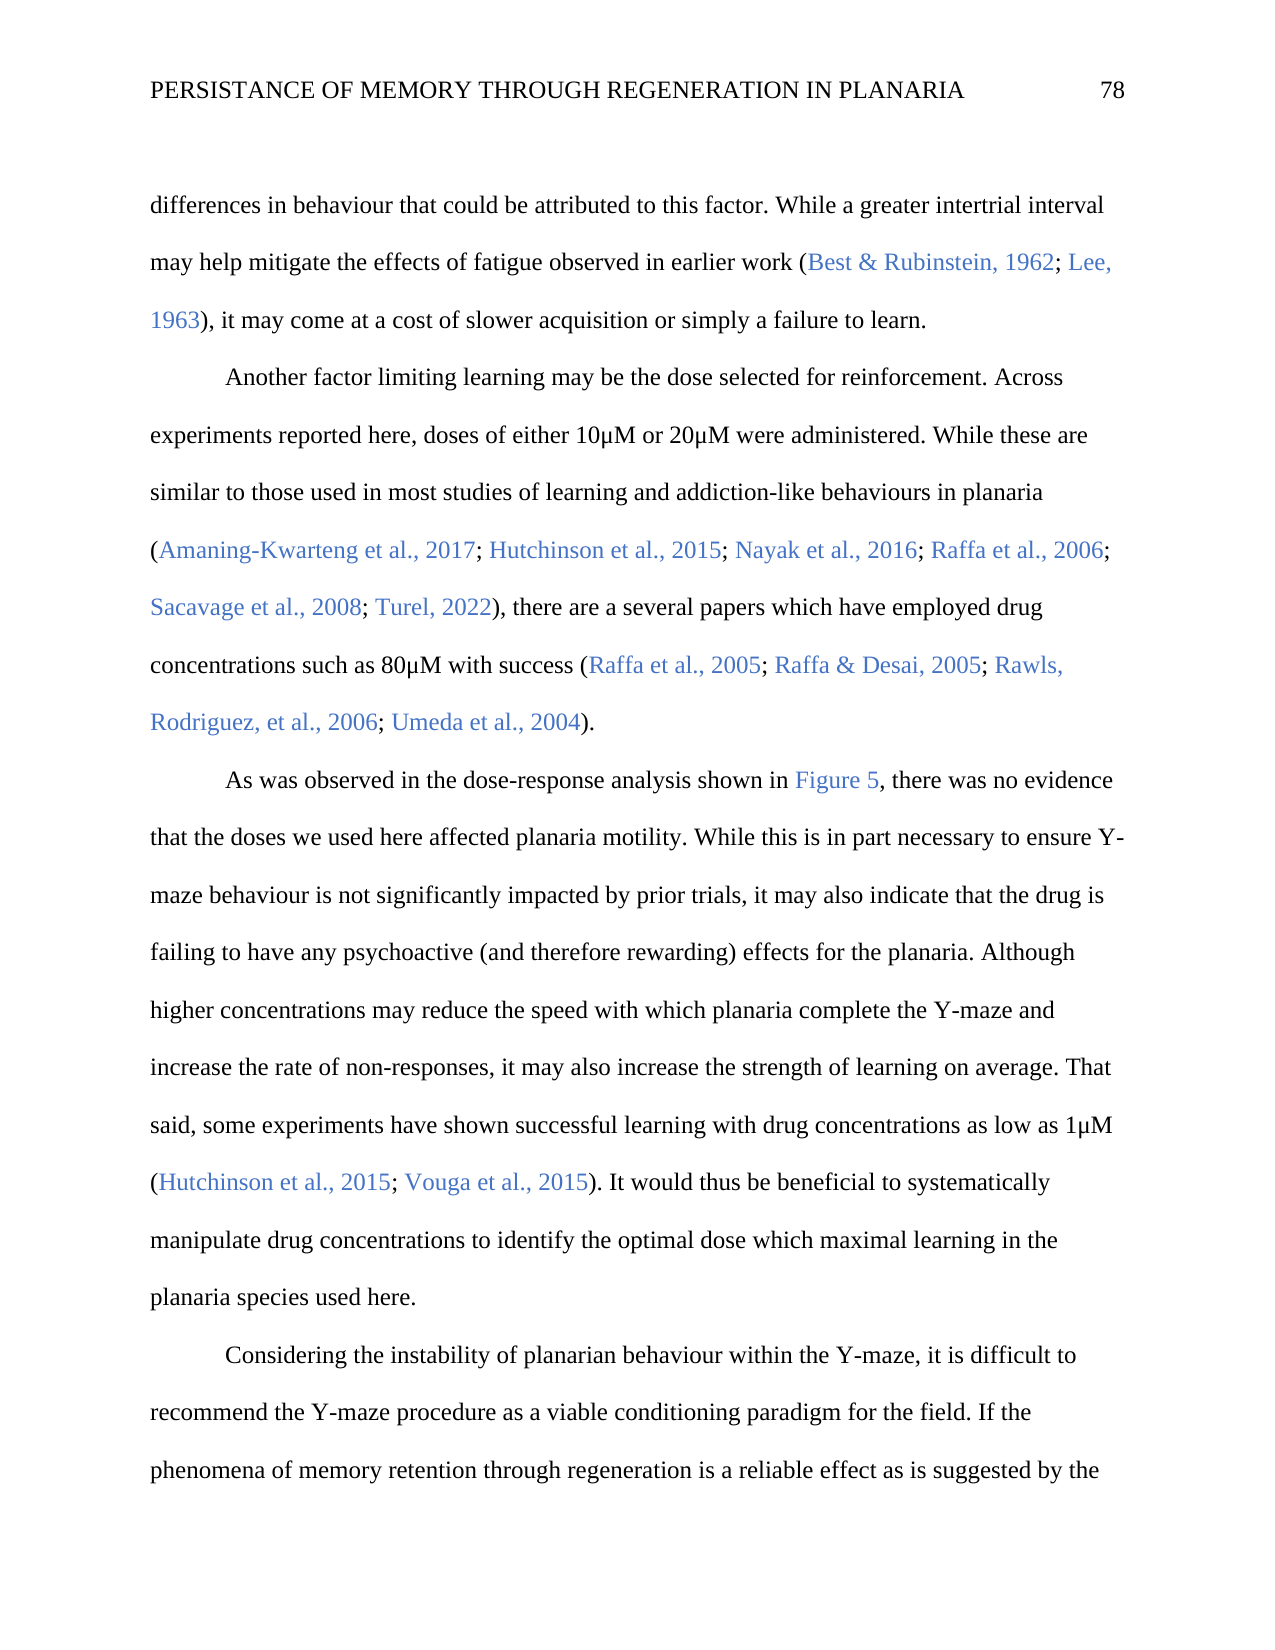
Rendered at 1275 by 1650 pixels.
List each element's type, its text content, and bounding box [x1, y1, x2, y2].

text Another factor limiting learning may be the dose selected for reinforcement. Across experiments reported here, doses of either 10μM or 20μM were administered. While these are similar to those used in most studies of learning and addiction-like behaviours in planaria (Amaning-Kwarteng et al., 2017; Hutchinson et al., 2015; Nayak et al., 2016; Raffa et al., 2006; Sacavage et al., 2008; Turel, 2022), there are a several papers which have employed drug concentrations such as 80μM with success (Raffa et al., 2005; Raffa & Desai, 2005; Rawls, Rodriguez, et al., 2006; Umeda et al., 2004). [150, 362, 1125, 736]
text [150, 190, 1125, 334]
text As was observed in the dose-response analysis shown in Figure 5, there was no evidence that the doses we used here affected planaria motility. While this is in part necessary to ensure Y-maze behaviour is not significantly impacted by prior trials, it may also indicate that the drug is failing to have any psychoactive (and therefore rewarding) effects for the planaria. Although higher concentrations may reduce the speed with which planaria complete the Y-maze and increase the rate of non-responses, it may also increase the strength of learning on average. That said, some experiments have shown successful learning with drug concentrations as low as 1μM (Hutchinson et al., 2015; Vouga et al., 2015). It would thus be beneficial to systematically manipulate drug concentrations to identify the optimal dose which maximal learning in the planaria species used here. [150, 765, 1125, 1311]
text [150, 1340, 1125, 1484]
